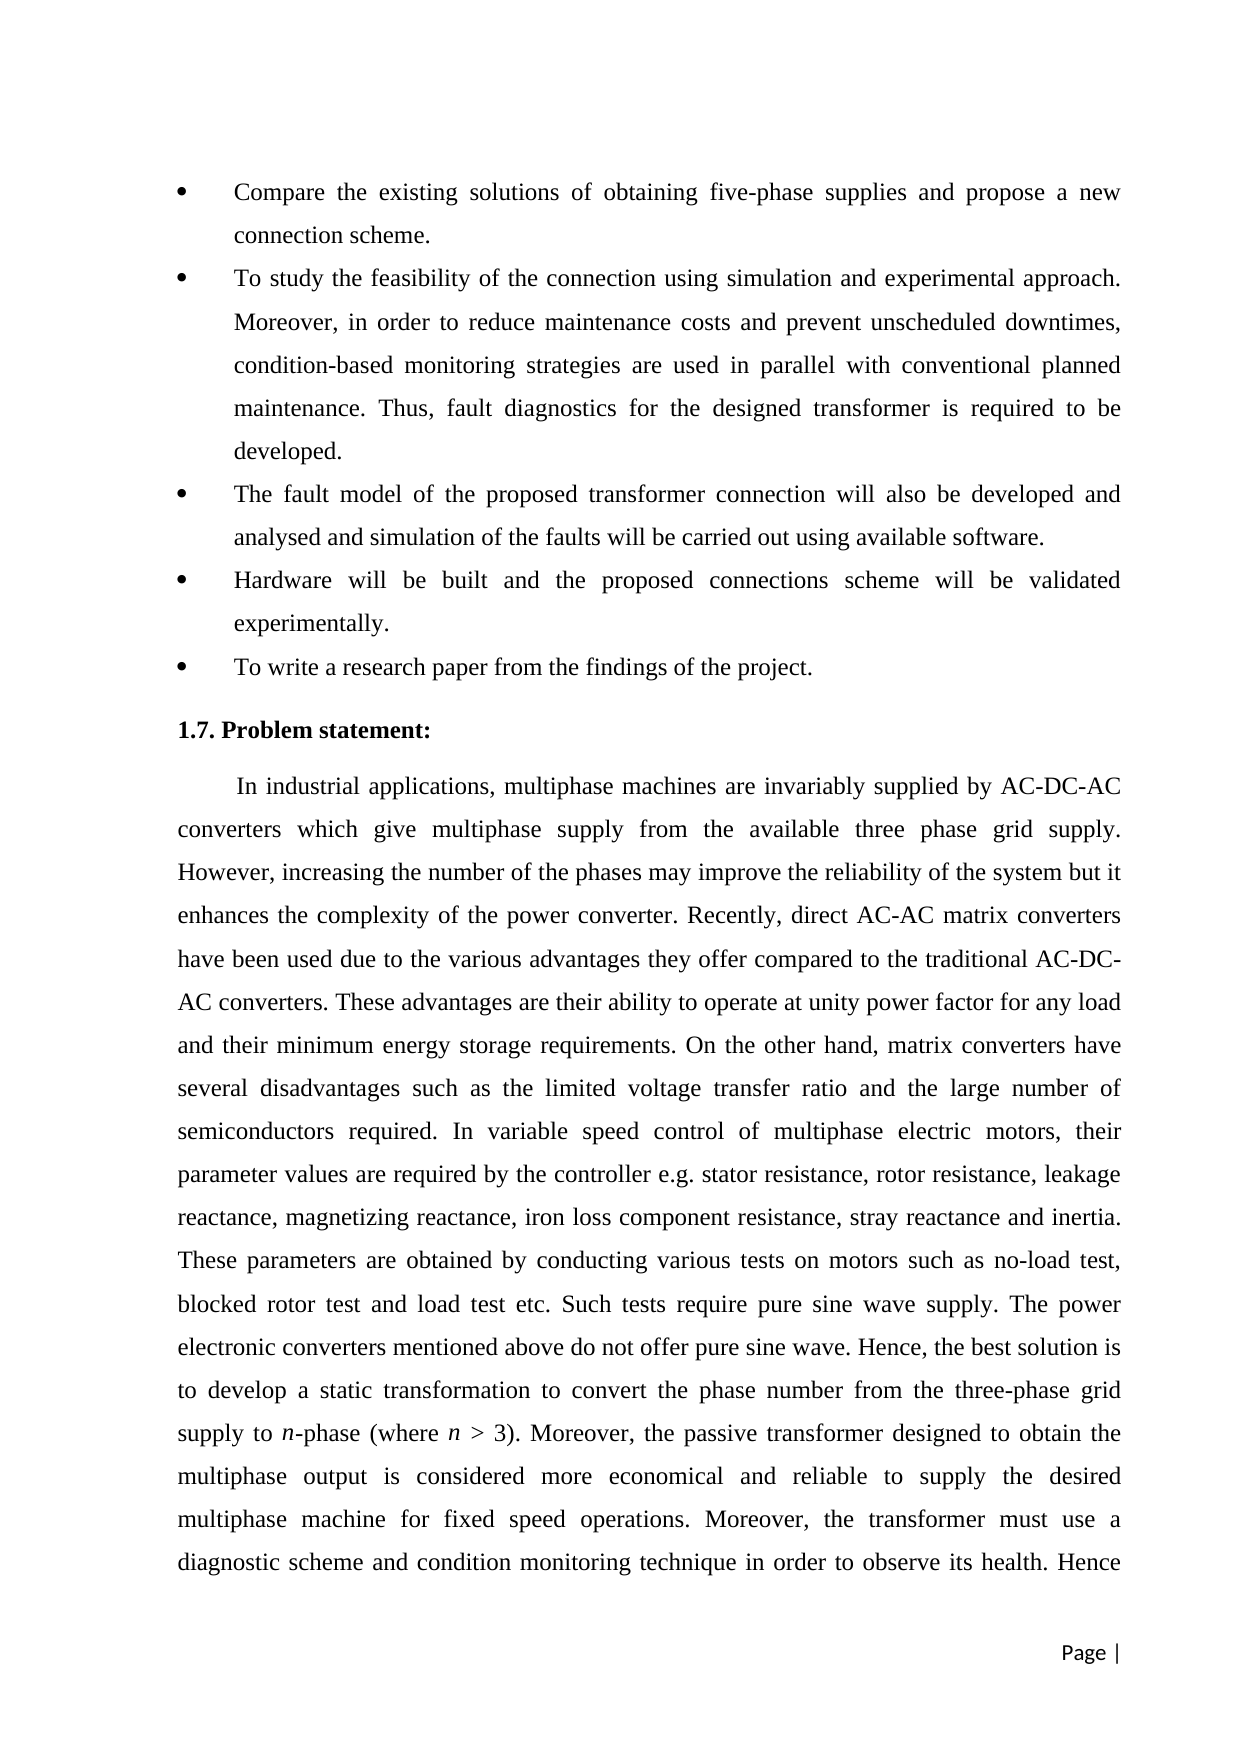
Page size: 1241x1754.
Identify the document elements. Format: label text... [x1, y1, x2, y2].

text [177, 771, 1122, 1576]
list To write a research paper from the findings of the project. [177, 652, 1122, 680]
list To study the feasibility of the connection using simulation and experimental approach. Moreover, in order to reduce maintenance costs and prevent unscheduled downtimes, condition-based monitoring strategies are used in parallel with conventional planned maintenance. Thus, fault diagnostics for the designed transformer is required to be developed. [177, 263, 1122, 465]
subtitle 1.7. Problem statement: [177, 716, 1122, 744]
list Hardware will be built and the proposed connections scheme will be validated experimentally. [177, 565, 1122, 637]
list The fault model of the proposed transformer connection will also be developed and analysed and simulation of the faults will be carried out using available software. [177, 479, 1122, 551]
list Compare the existing solutions of obtaining five-phase supplies and propose a new connection scheme. [177, 177, 1122, 249]
